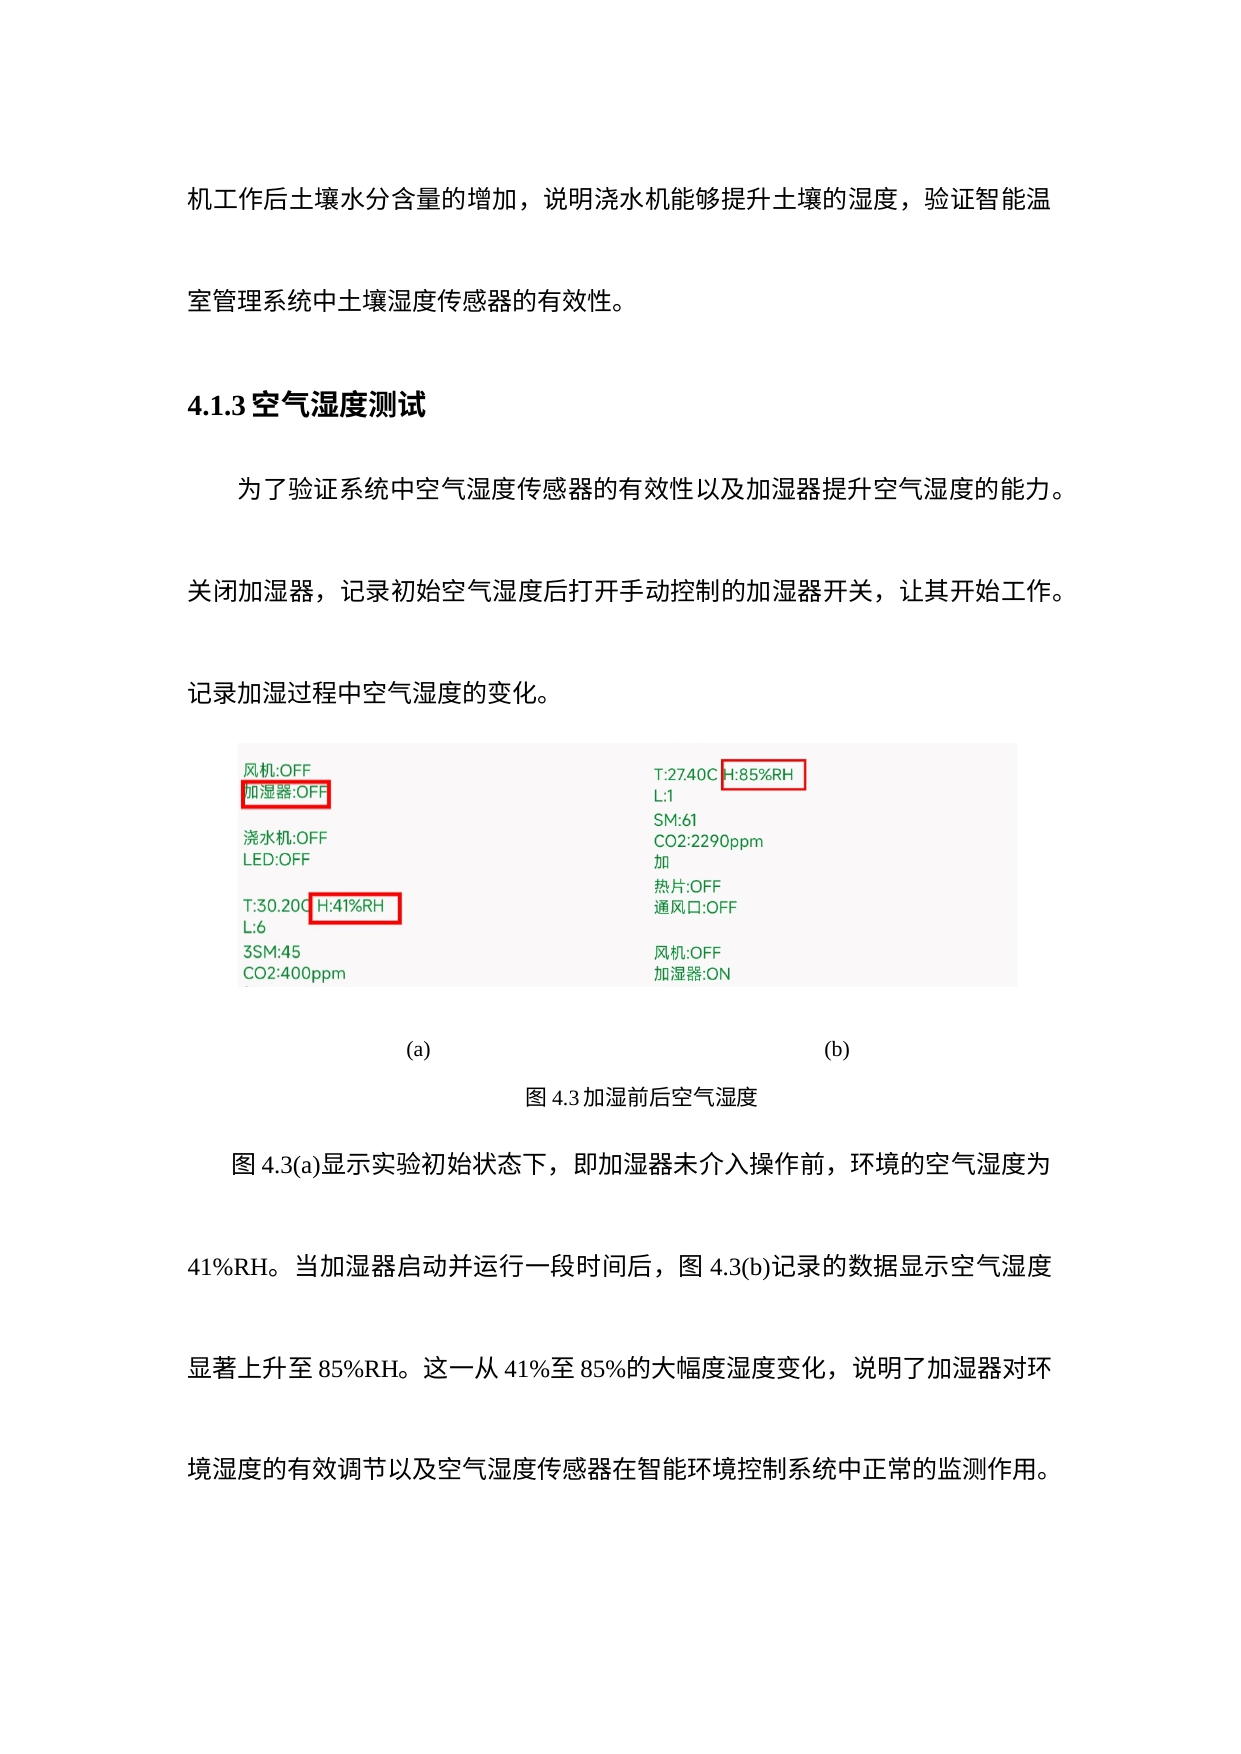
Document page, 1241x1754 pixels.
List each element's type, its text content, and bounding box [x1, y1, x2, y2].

text 图4.3(a)显示实验初始状态下，即加湿器未介入操作前，环境的空气湿度为41%RH。当加湿器启动并运行一段时间后，图4.3(b)记录的数据显示空气湿度显著上升至85%RH。这一从41%至85%的大幅度湿度变化，说明了加湿器对环境湿度的有效调节以及空气湿度传感器在智能环境控制系统中正常的监测作用。 [187, 1128, 1053, 1502]
text 4.1.3空气湿度测试 [187, 369, 1053, 437]
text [187, 164, 1053, 334]
picture [237, 743, 1018, 987]
text 为了验证系统中空气湿度传感器的有效性以及加湿器提升空气湿度的能力。关闭加湿器，记录初始空气湿度后打开手动控制的加湿器开关，让其开始工作。记录加湿过程中空气湿度的变化。 [187, 454, 1053, 725]
text (a) (b) [187, 1032, 1053, 1066]
text 图4.3加湿前后空气湿度 [187, 1079, 1053, 1113]
